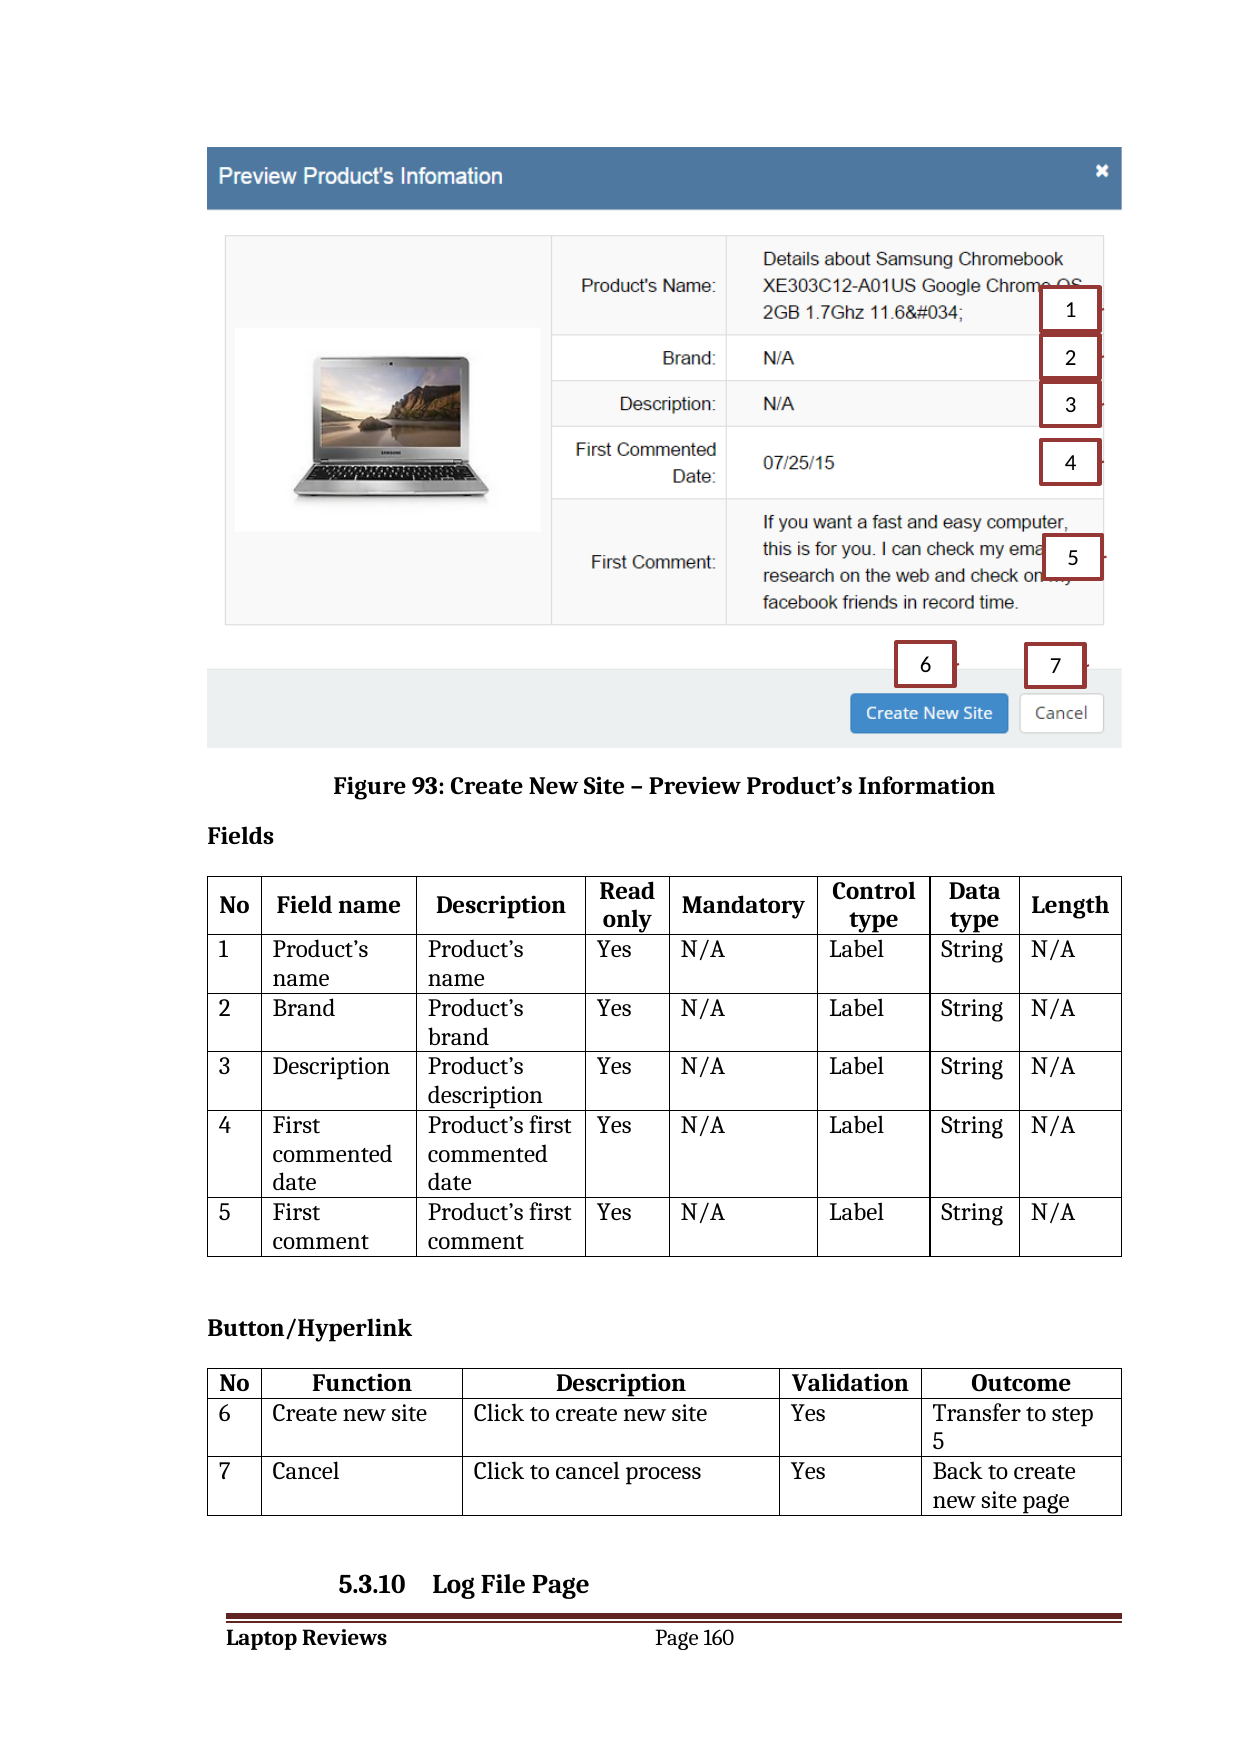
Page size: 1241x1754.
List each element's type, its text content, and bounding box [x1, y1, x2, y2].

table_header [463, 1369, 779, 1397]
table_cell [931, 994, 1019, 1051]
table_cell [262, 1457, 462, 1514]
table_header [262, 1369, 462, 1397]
picture [207, 147, 1122, 748]
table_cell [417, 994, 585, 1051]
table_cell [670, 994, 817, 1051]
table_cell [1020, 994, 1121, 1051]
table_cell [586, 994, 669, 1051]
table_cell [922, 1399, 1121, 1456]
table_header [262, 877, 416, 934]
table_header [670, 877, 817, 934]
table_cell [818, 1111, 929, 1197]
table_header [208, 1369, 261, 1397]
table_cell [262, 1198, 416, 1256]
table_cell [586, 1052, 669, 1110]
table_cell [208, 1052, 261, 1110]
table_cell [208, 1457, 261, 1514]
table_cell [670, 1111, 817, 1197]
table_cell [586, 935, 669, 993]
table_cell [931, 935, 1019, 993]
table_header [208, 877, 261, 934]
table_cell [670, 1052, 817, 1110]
text Figure 93: Create New Site – Preview Product’s Information [207, 772, 1122, 801]
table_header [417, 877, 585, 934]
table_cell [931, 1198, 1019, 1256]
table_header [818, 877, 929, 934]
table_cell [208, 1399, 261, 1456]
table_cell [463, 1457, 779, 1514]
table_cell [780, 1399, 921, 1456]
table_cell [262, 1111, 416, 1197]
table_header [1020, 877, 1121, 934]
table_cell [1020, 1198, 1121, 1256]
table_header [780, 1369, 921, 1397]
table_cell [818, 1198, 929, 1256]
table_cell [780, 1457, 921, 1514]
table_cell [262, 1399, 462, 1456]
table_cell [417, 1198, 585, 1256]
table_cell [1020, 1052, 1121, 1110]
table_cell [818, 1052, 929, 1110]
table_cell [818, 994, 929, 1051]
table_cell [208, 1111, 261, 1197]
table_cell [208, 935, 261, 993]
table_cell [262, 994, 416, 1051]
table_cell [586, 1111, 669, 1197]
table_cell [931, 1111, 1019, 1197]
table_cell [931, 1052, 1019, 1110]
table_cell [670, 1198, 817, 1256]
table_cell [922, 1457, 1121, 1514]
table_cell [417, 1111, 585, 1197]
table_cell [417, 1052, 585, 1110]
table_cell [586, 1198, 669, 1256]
text Button/Hyperlink [207, 1314, 1122, 1343]
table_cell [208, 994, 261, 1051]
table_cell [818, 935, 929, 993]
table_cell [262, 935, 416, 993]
text Fields [207, 822, 1122, 851]
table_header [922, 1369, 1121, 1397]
subtitle Log File Page [338, 1569, 1122, 1600]
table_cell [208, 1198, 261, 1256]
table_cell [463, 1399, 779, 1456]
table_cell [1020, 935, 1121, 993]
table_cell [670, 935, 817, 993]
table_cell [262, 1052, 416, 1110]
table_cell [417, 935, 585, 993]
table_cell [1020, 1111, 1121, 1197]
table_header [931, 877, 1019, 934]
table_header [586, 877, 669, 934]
